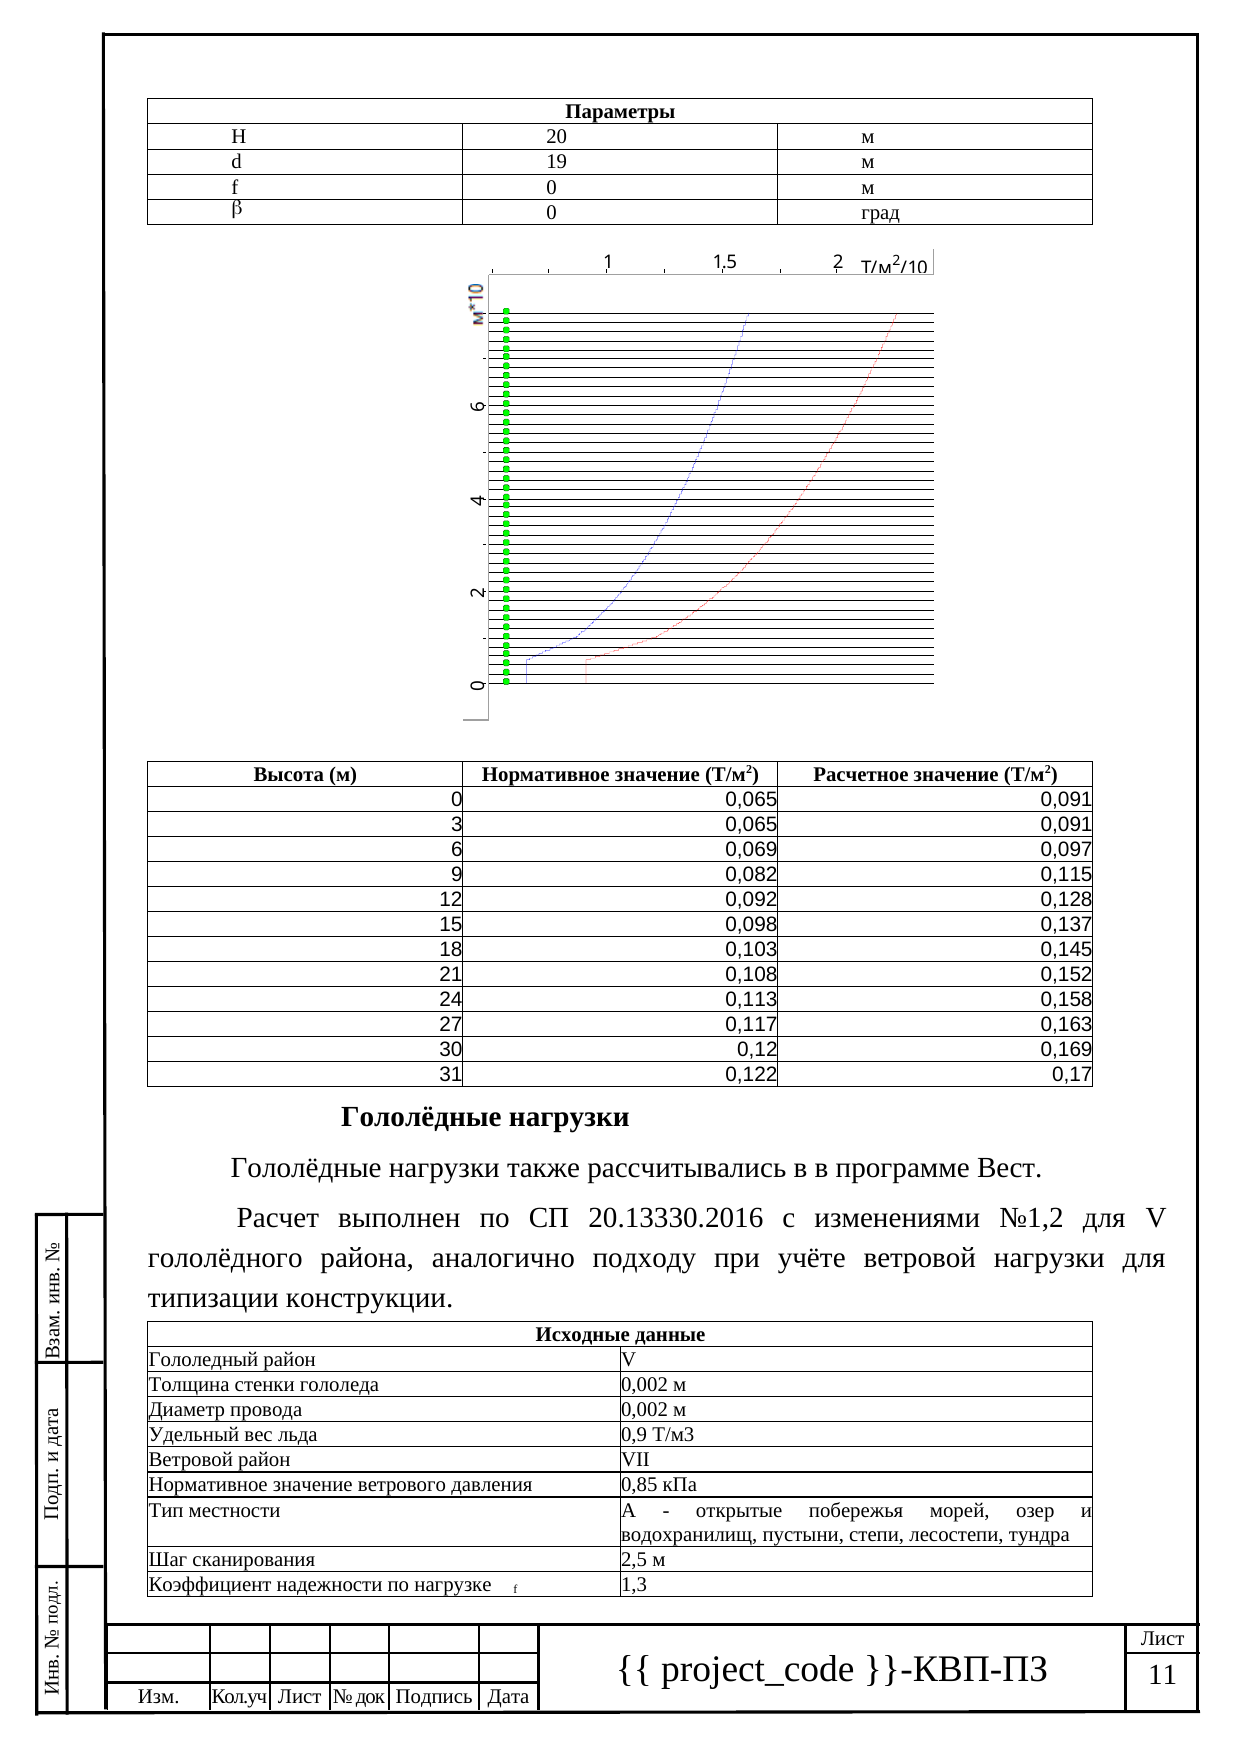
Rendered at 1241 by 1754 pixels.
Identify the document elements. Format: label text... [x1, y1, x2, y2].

table_cell A - открытые побережья морей, озер и водохранилищ, пустыни, степи, лесостепи, тундра [621, 1498, 1092, 1546]
text Расчет выполнен по СП 20.13330.2016 с изменениями №1,2 для V гололёдного района, аналогично подходу при учёте ветровой нагрузки для типизации конструкции. [148, 1200, 1166, 1314]
table_cell 0,065 [463, 812, 777, 836]
table_cell V [621, 1347, 1092, 1371]
table_cell 0,002 м [621, 1397, 1092, 1421]
table_cell 15 [148, 912, 462, 936]
table_cell 0,17 [778, 1062, 1092, 1086]
table_cell 0,158 [778, 987, 1092, 1011]
table_cell 0 [463, 175, 777, 199]
table_cell град [778, 200, 1092, 224]
table_cell Нормативное значение ветрового давления [148, 1473, 620, 1496]
table_cell 0,098 [463, 912, 777, 936]
table_cell 18 [148, 937, 462, 961]
table_cell Шаг сканирования [148, 1547, 620, 1571]
table_cell Гололедный район [148, 1347, 620, 1371]
table_cell 0,9 Т/м3 [621, 1422, 1092, 1446]
table_cell 0 [463, 200, 777, 224]
table_cell 27 [148, 1012, 462, 1036]
table_cell 19 [463, 150, 777, 173]
table_cell 0,091 [778, 812, 1092, 836]
table_cell 0,065 [463, 787, 777, 811]
table_cell 0,163 [778, 1012, 1092, 1036]
table_header Нормативное значение (Т/м2) [463, 762, 777, 786]
table_cell H [148, 124, 462, 148]
table_cell 0,091 [778, 787, 1092, 811]
table_cell Тип местности [148, 1498, 620, 1546]
table_cell 12 [148, 887, 462, 911]
table_header Высота (м) [148, 762, 462, 786]
table_cell f [148, 175, 462, 199]
table_cell 0,145 [778, 937, 1092, 961]
text Гололёдные нагрузки также рассчитывались в в программе Вест. [148, 1150, 1166, 1183]
table_cell 0,152 [778, 962, 1092, 986]
table_cell м [778, 150, 1092, 173]
table_cell 0,169 [778, 1037, 1092, 1061]
table_cell 20 [463, 124, 777, 148]
table_cell 0,097 [778, 837, 1092, 861]
table_cell м [778, 124, 1092, 148]
table_cell  [148, 200, 462, 224]
table_cell Коэффициент надежности по нагрузке f [148, 1572, 620, 1596]
subtitle Гололёдные нагрузки [341, 1099, 1166, 1133]
table_cell 6 [148, 837, 462, 861]
table_cell Диаметр провода [148, 1397, 620, 1421]
table_cell 0,002 м [621, 1372, 1092, 1396]
table_cell 0 [148, 787, 462, 811]
table_cell м [778, 175, 1092, 199]
table_cell 0,137 [778, 912, 1092, 936]
table_cell 2,5 м [621, 1547, 1092, 1571]
table_cell 0,103 [463, 937, 777, 961]
table_cell 0,12 [463, 1037, 777, 1061]
table_cell 0,069 [463, 837, 777, 861]
table_cell 24 [148, 987, 462, 1011]
table_cell Ветровой район [148, 1447, 620, 1471]
table_cell VII [621, 1447, 1092, 1471]
table_cell 0,082 [463, 862, 777, 886]
table_cell 31 [148, 1062, 462, 1086]
table_cell 30 [148, 1037, 462, 1061]
table_header Исходные данные [148, 1322, 1092, 1346]
table_cell d [148, 150, 462, 173]
table_cell 0,113 [463, 987, 777, 1011]
table_header Параметры [148, 99, 1092, 123]
table_header Расчетное значение (Т/м2) [778, 762, 1092, 786]
table_cell 9 [148, 862, 462, 886]
table_cell 21 [148, 962, 462, 986]
table_cell 0,092 [463, 887, 777, 911]
table_cell 0,115 [778, 862, 1092, 886]
table_cell 0,117 [463, 1012, 777, 1036]
table_cell Удельный вес льда [148, 1422, 620, 1446]
table_cell 0,128 [778, 887, 1092, 911]
table_cell 0,122 [463, 1062, 777, 1086]
table_cell 3 [148, 812, 462, 836]
table_cell 0,108 [463, 962, 777, 986]
table_cell Толщина стенки гололеда [148, 1372, 620, 1396]
table_cell 0,85 кПа [621, 1473, 1092, 1496]
table_cell 1,3 [621, 1572, 1092, 1596]
